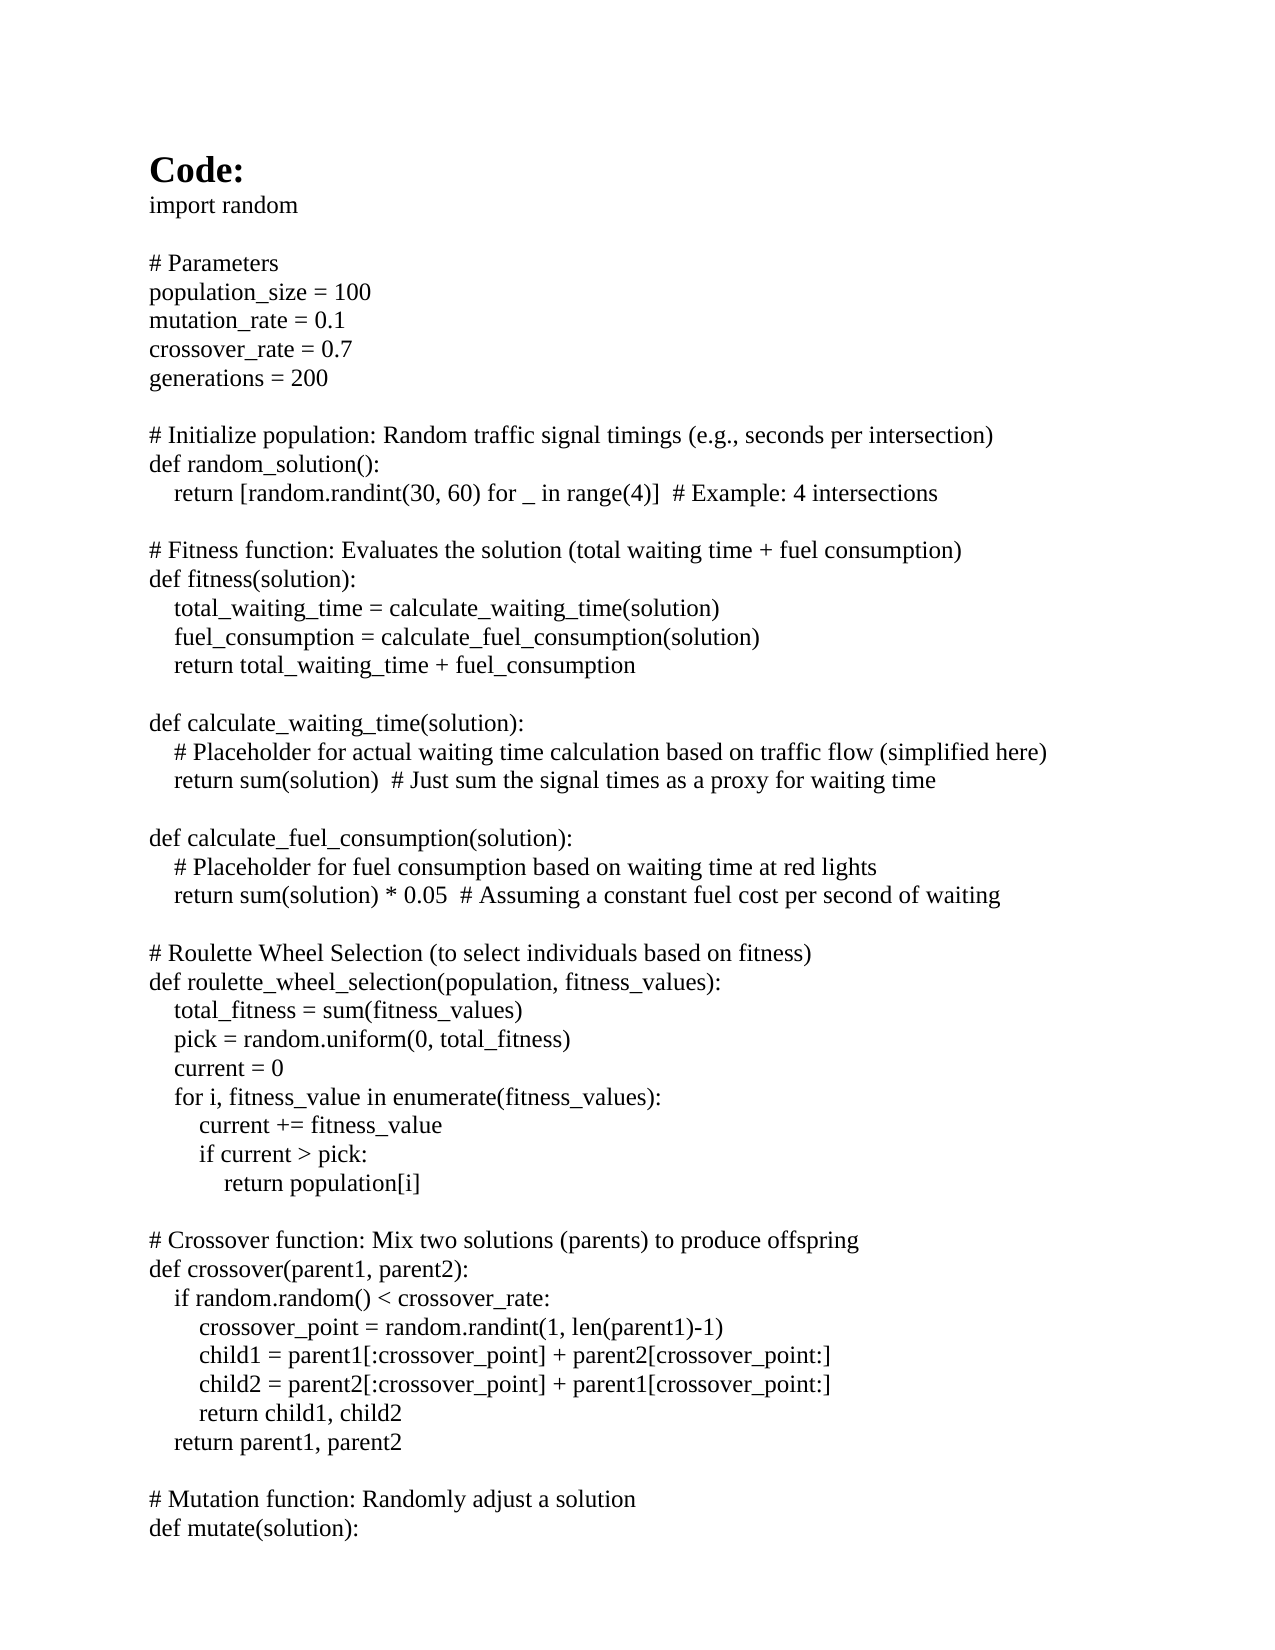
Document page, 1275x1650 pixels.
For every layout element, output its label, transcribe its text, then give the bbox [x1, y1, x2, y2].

text return parent1, parent2 [149, 1427, 1169, 1456]
text if random.random() < crossover_rate: [149, 1283, 1169, 1312]
text return [random.randint(30, 60) for _ in range(4)] # Example: 4 intersections [149, 478, 1169, 507]
text def roulette_wheel_selection(population, fitness_values): [149, 967, 1169, 996]
text # Parameters [149, 248, 1169, 277]
text def calculate_waiting_time(solution): [149, 708, 1169, 737]
text def random_solution(): [149, 449, 1169, 478]
text return child1, child2 [149, 1398, 1169, 1427]
text # Initialize population: Random traffic signal timings (e.g., seconds per intersection) [149, 421, 1169, 449]
text # Crossover function: Mix two solutions (parents) to produce offspring [149, 1226, 1169, 1254]
text child2 = parent2[:crossover_point] + parent1[crossover_point:] [149, 1369, 1169, 1398]
text def mutate(solution): [149, 1513, 1169, 1542]
text return population[i] [149, 1168, 1169, 1197]
text for i, fitness_value in enumerate(fitness_values): [149, 1082, 1169, 1111]
text crossover_point = random.randint(1, len(parent1)-1) [149, 1312, 1169, 1341]
text fuel_consumption = calculate_fuel_consumption(solution) [149, 622, 1169, 651]
text # Placeholder for actual waiting time calculation based on traffic flow (simplified here) [149, 737, 1169, 766]
text mutation_rate = 0.1 [149, 306, 1169, 334]
text # Placeholder for fuel consumption based on waiting time at red lights [149, 852, 1169, 881]
text population_size = 100 [149, 277, 1169, 306]
text pick = random.uniform(0, total_fitness) [149, 1024, 1169, 1053]
text current = 0 [149, 1053, 1169, 1082]
text # Fitness function: Evaluates the solution (total waiting time + fuel consumption) [149, 536, 1169, 564]
text return total_waiting_time + fuel_consumption [149, 651, 1169, 679]
text child1 = parent1[:crossover_point] + parent2[crossover_point:] [149, 1341, 1169, 1369]
text return sum(solution) * 0.05 # Assuming a constant fuel cost per second of waiting [149, 881, 1169, 909]
text current += fitness_value [149, 1111, 1169, 1139]
text total_waiting_time = calculate_waiting_time(solution) [149, 593, 1169, 622]
text def calculate_fuel_consumption(solution): [149, 823, 1169, 852]
text # Roulette Wheel Selection (to select individuals based on fitness) [149, 938, 1169, 967]
text generations = 200 [149, 363, 1169, 392]
text # Mutation function: Randomly adjust a solution [149, 1484, 1169, 1513]
text Code: [149, 147, 1169, 191]
text def crossover(parent1, parent2): [149, 1254, 1169, 1283]
text if current > pick: [149, 1139, 1169, 1168]
text crossover_rate = 0.7 [149, 334, 1169, 363]
text def fitness(solution): [149, 564, 1169, 593]
text import random [149, 191, 1169, 219]
text return sum(solution) # Just sum the signal times as a proxy for waiting time [149, 766, 1169, 794]
text total_fitness = sum(fitness_values) [149, 996, 1169, 1024]
